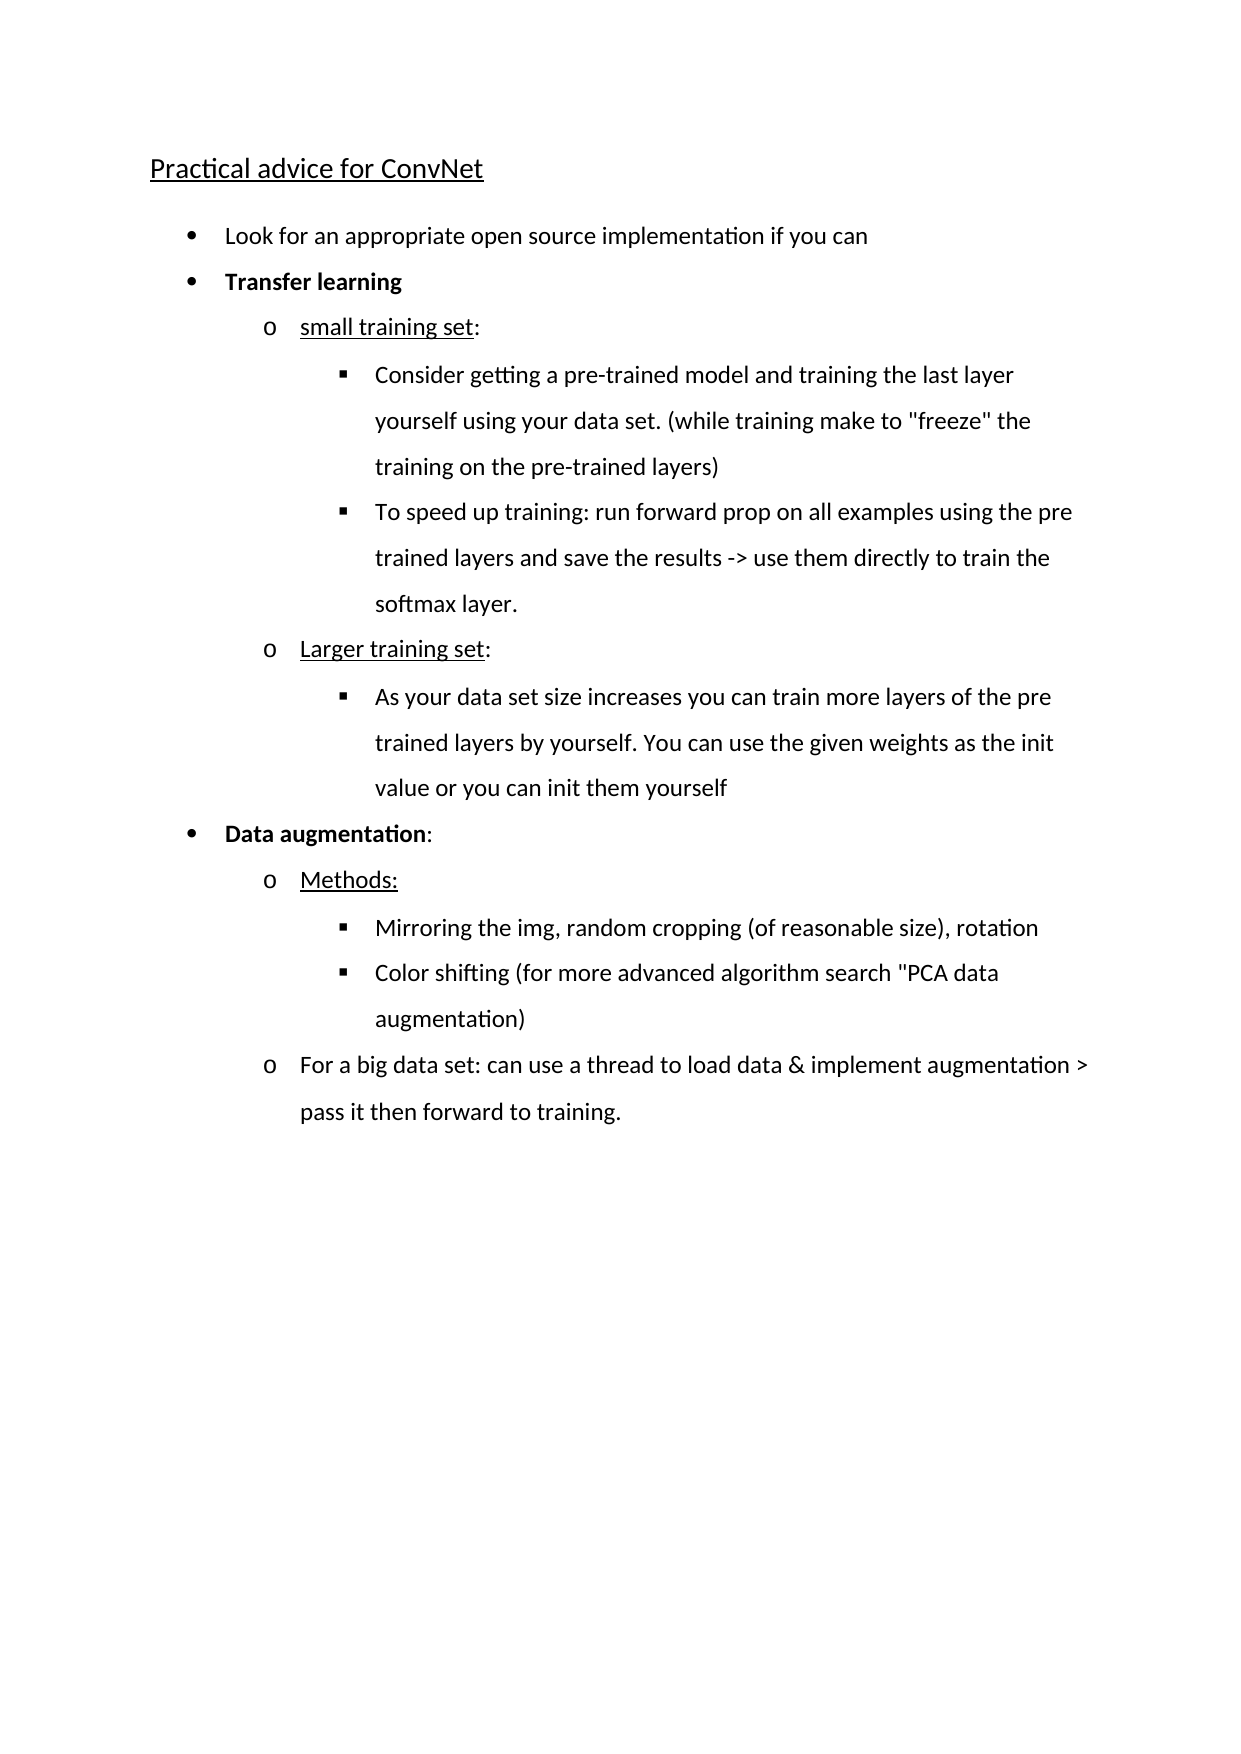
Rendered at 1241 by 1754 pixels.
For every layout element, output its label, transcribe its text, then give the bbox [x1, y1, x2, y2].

list Larger training set: [262, 633, 1090, 665]
list Look for an appropriate open source implementation if you can [187, 220, 1090, 251]
list Consider getting a pre-trained model and training the last layer yourself using your data set. (while training make to "freeze" the training on the pre-trained layers) [337, 359, 1090, 481]
list Data augmentation: [187, 818, 1090, 849]
list As your data set size increases you can train more layers of the pre trained layers by yourself. You can use the given weights as the init value or you can init them yourself [337, 681, 1090, 803]
text Practical advice for ConvNet [150, 150, 1090, 186]
list To speed up training: run forward prop on all examples using the pre trained layers and save the results -> use them directly to train the softmax layer. [337, 496, 1090, 618]
list Transfer learning [187, 266, 1090, 296]
list small training set: [262, 312, 1090, 343]
list Color shifting (for more advanced algorithm search "PCA data augmentation) [337, 957, 1090, 1034]
list Mirroring the img, random cropping (of reasonable size), rotation [337, 912, 1090, 942]
list Methods: [262, 864, 1090, 896]
list For a big data set: can use a thread to load data & implement augmentation > pass it then forward to training. [262, 1049, 1090, 1126]
